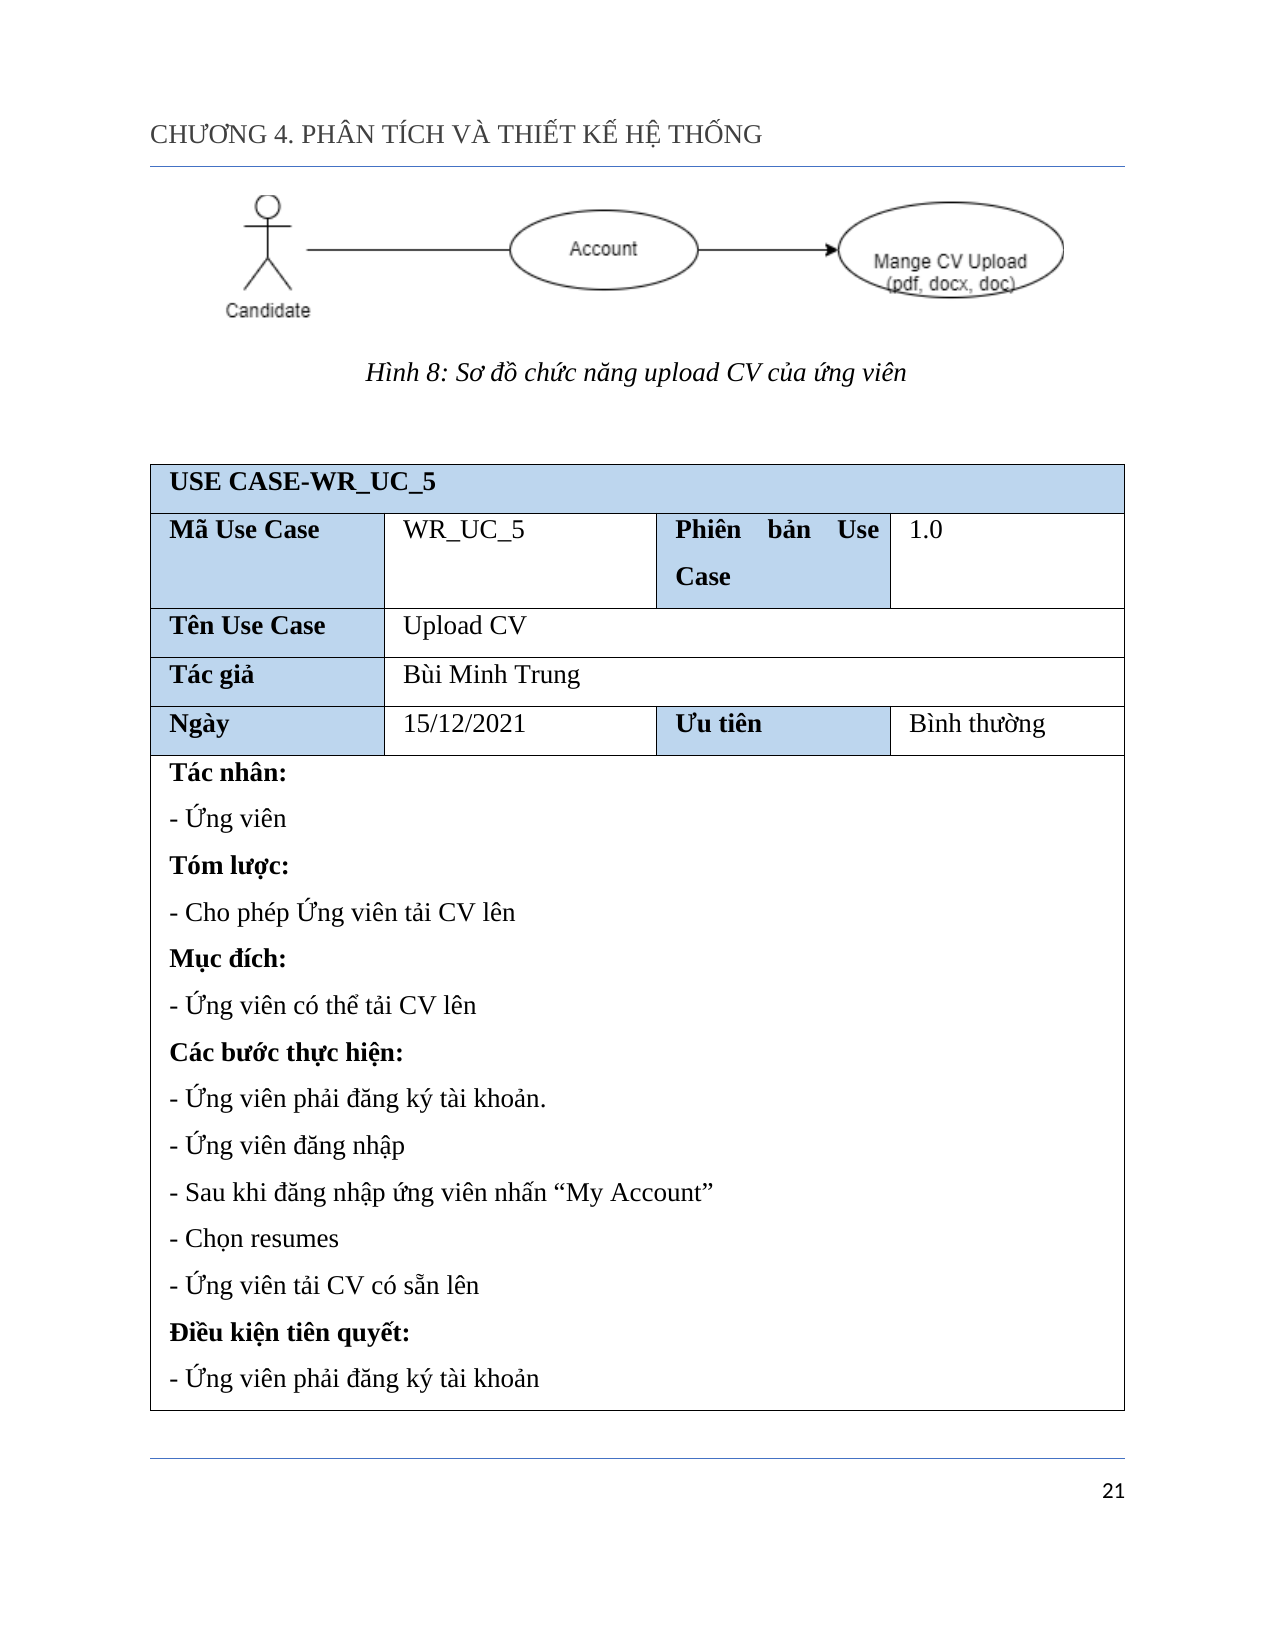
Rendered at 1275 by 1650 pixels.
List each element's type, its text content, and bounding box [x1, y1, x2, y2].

table_cell Ngày [151, 707, 384, 755]
table_cell 15/12/2021 [385, 707, 656, 755]
table_cell Tác giả [151, 658, 384, 706]
picture [225, 195, 1064, 324]
table_cell 1.0 [891, 514, 1124, 608]
text Hình 8: Sơ đồ chức năng upload CV của ứng viên [150, 357, 1125, 388]
table_cell Bình thường [891, 707, 1124, 755]
table_cell Upload CV [385, 609, 1124, 657]
table_cell Mã Use Case [151, 514, 384, 608]
table_cell Phiên bản Use Case [657, 514, 890, 608]
table_cell Tên Use Case [151, 609, 384, 657]
table_header USE CASE-WR_UC_5 [151, 465, 1124, 513]
table_cell WR_UC_5 [385, 514, 656, 608]
table_cell Ưu tiên [657, 707, 890, 755]
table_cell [151, 756, 1124, 1410]
table_cell Bùi Minh Trung [385, 658, 1124, 706]
